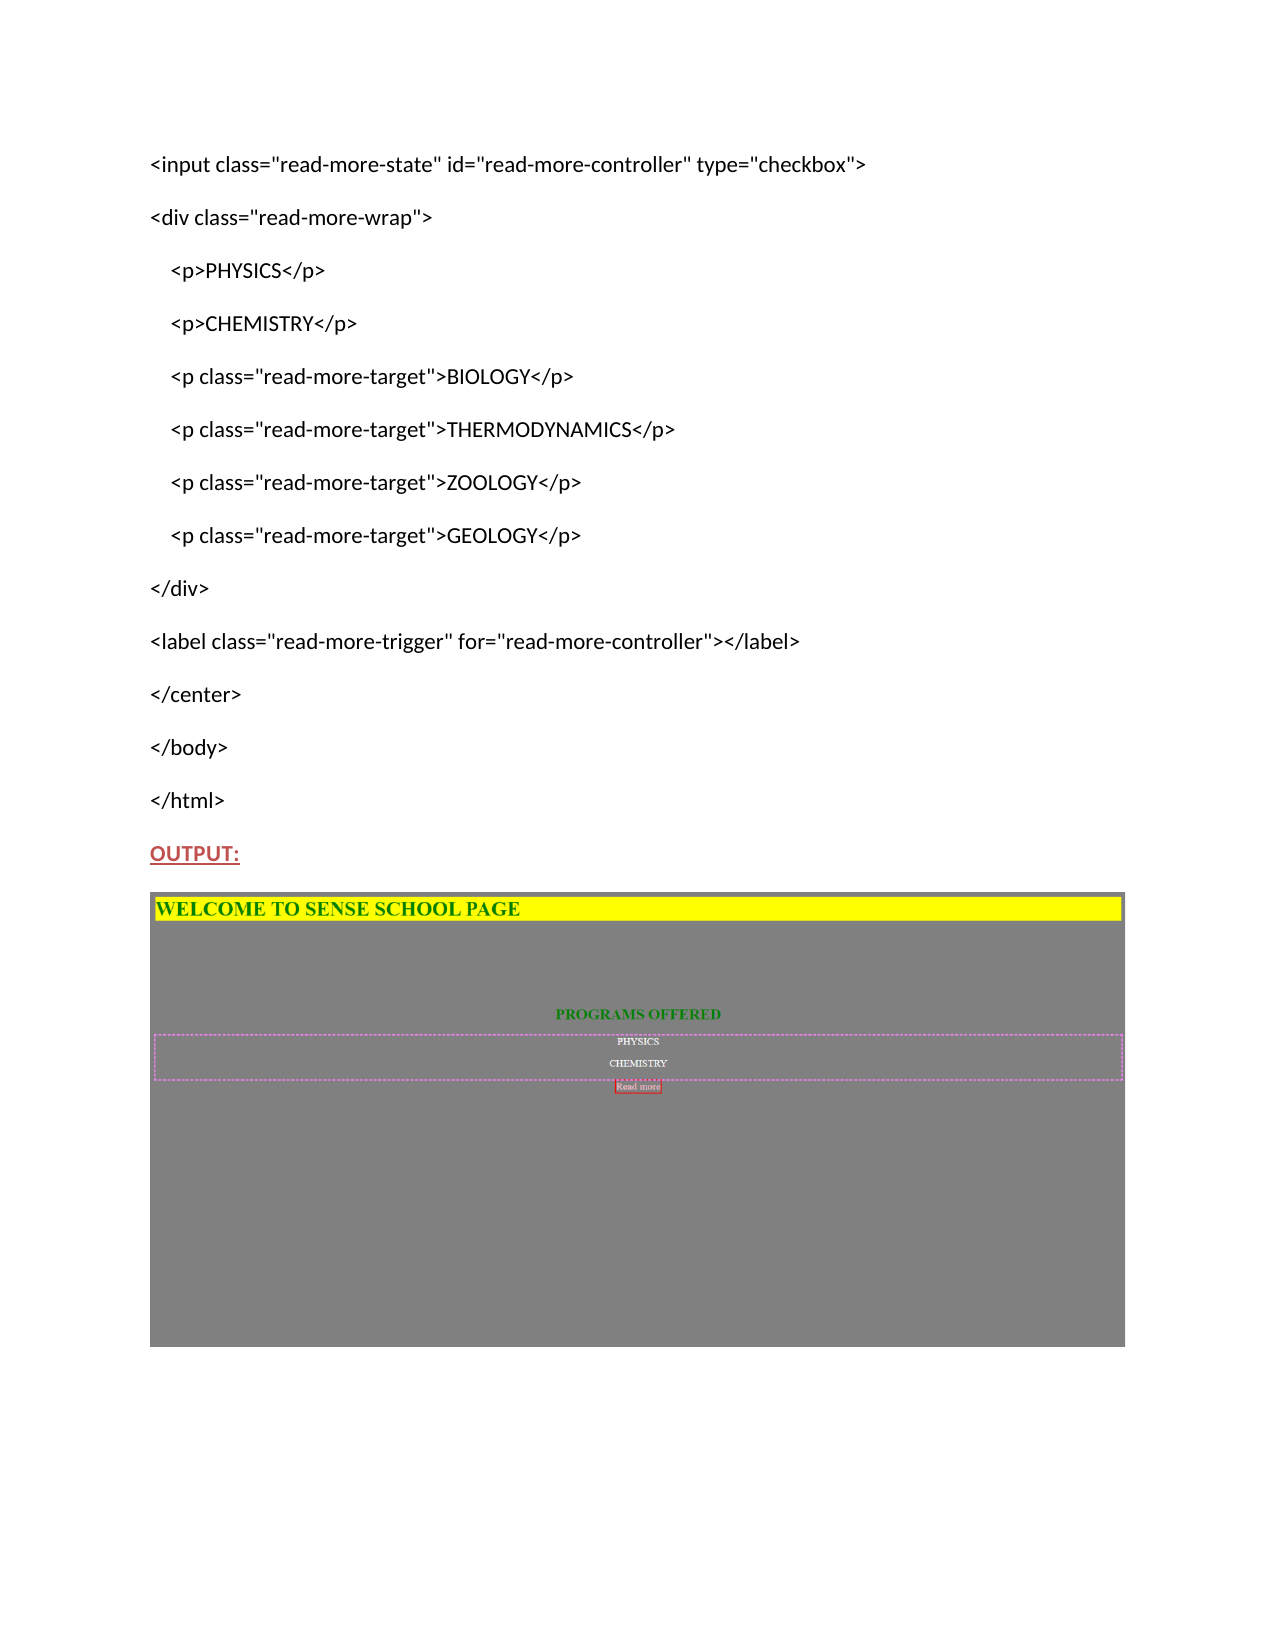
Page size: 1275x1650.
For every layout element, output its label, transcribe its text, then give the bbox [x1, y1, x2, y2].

text </body> [150, 733, 1125, 761]
picture [150, 892, 1125, 1347]
text <p class="read-more-target">THERMODYNAMICS</p> [150, 415, 1125, 443]
text <p class="read-more-target">BIOLOGY</p> [150, 362, 1125, 390]
text <p class="read-more-target">ZOOLOGY</p> [150, 468, 1125, 496]
text OUTPUT: [150, 839, 1125, 867]
text <p class="read-more-target">GEOLOGY</p> [150, 521, 1125, 549]
text </div> [150, 574, 1125, 602]
text <div class="read-more-wrap"> [150, 203, 1125, 231]
text <input class="read-more-state" id="read-more-controller" type="checkbox"> [150, 150, 1125, 178]
text <p>CHEMISTRY</p> [150, 309, 1125, 337]
text </center> [150, 680, 1125, 708]
text </html> [150, 786, 1125, 814]
text <label class="read-more-trigger" for="read-more-controller"></label> [150, 627, 1125, 655]
text <p>PHYSICS</p> [150, 256, 1125, 284]
